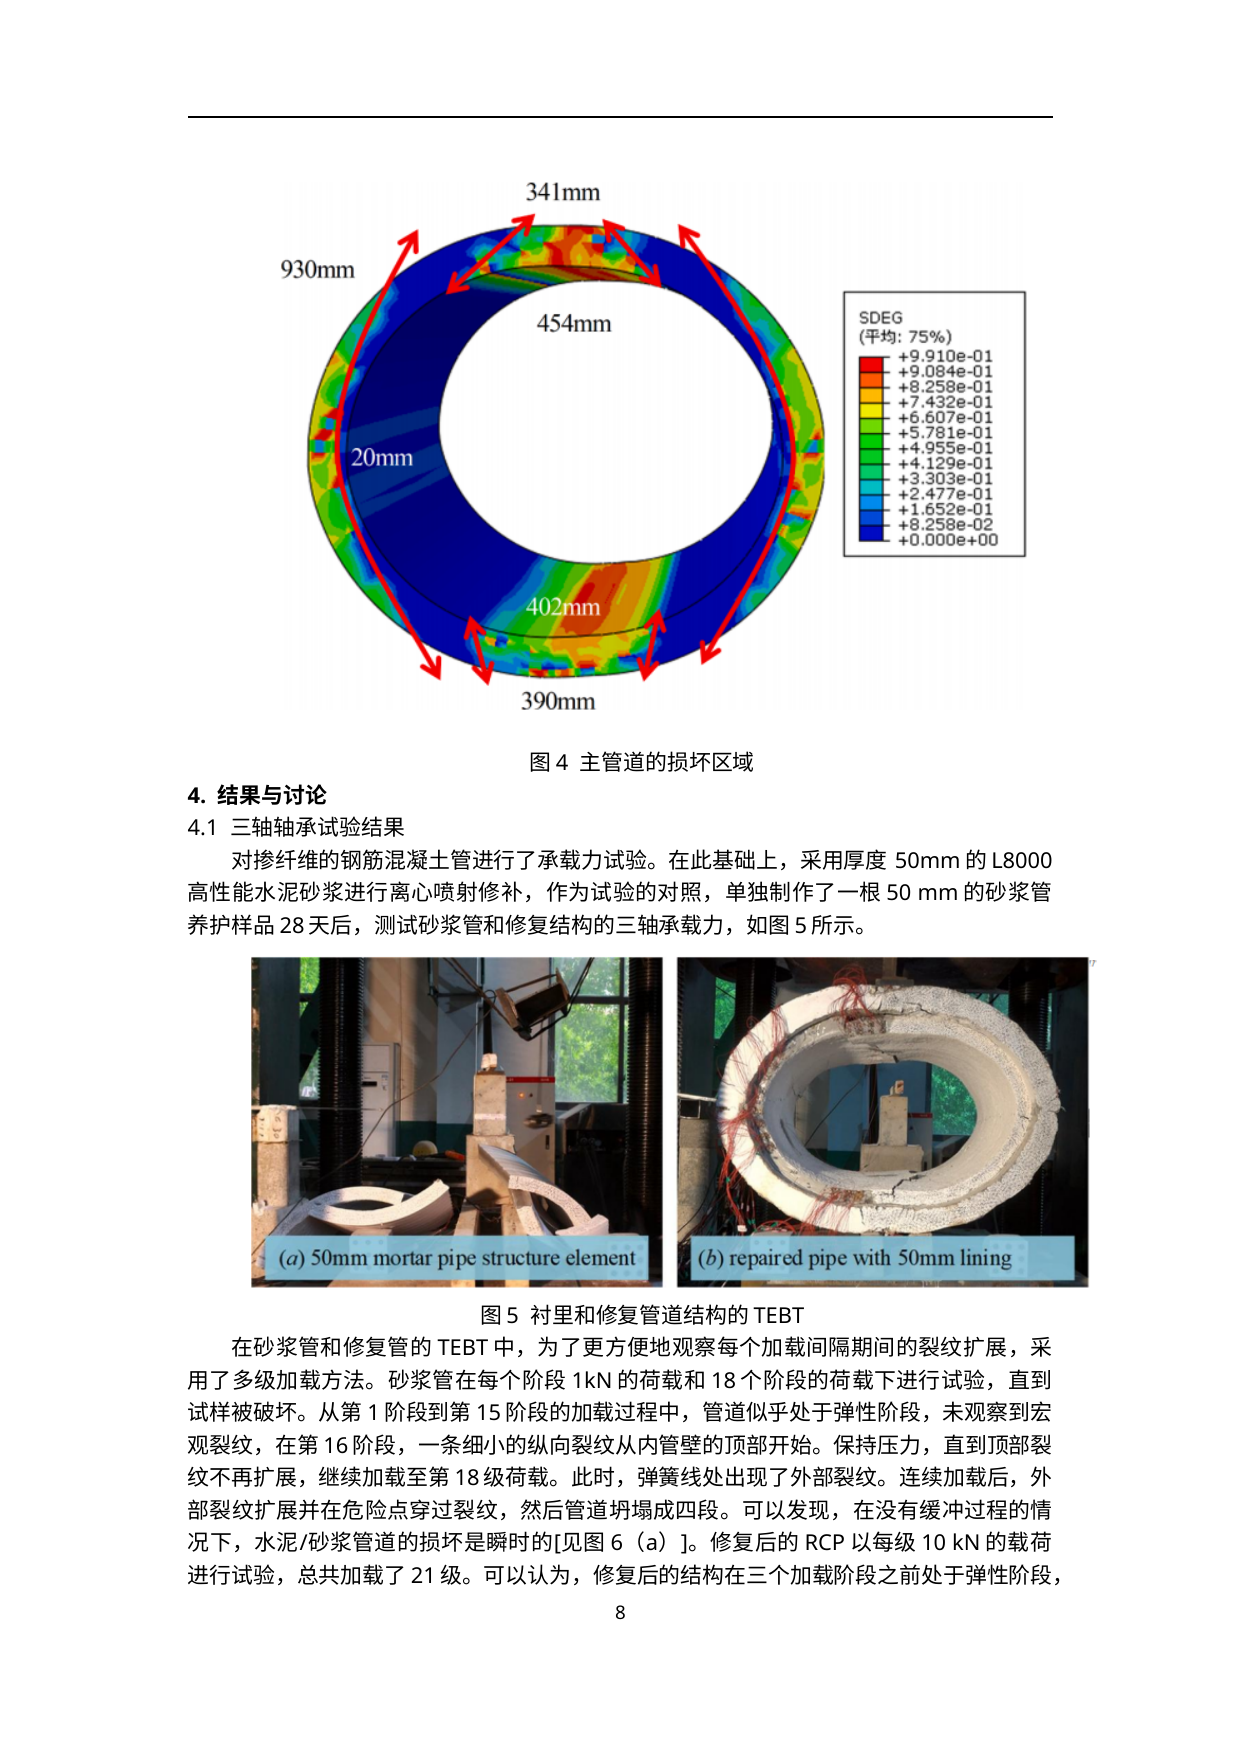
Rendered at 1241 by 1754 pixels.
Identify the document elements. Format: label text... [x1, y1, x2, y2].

picture [231, 939, 1097, 1295]
text 4. 结果与讨论 [187, 777, 1053, 810]
text 对掺纤维的钢筋混凝土管进行了承载力试验。在此基础上，采用厚度50mm的L8000高性能水泥砂浆进行离心喷射修补，作为试验的对照，单独制作了一根50 mm的砂浆管。养护样品28天后，测试砂浆管和修复结构的三轴承载力，如图5所示。 [187, 842, 1053, 940]
picture [240, 159, 1044, 731]
text 图4 主管道的损坏区域 [187, 745, 1053, 777]
text 图5 衬里和修复管道结构的TEBT [187, 1297, 1053, 1330]
text 4.1 三轴轴承试验结果 [187, 810, 1053, 842]
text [187, 1330, 1053, 1590]
